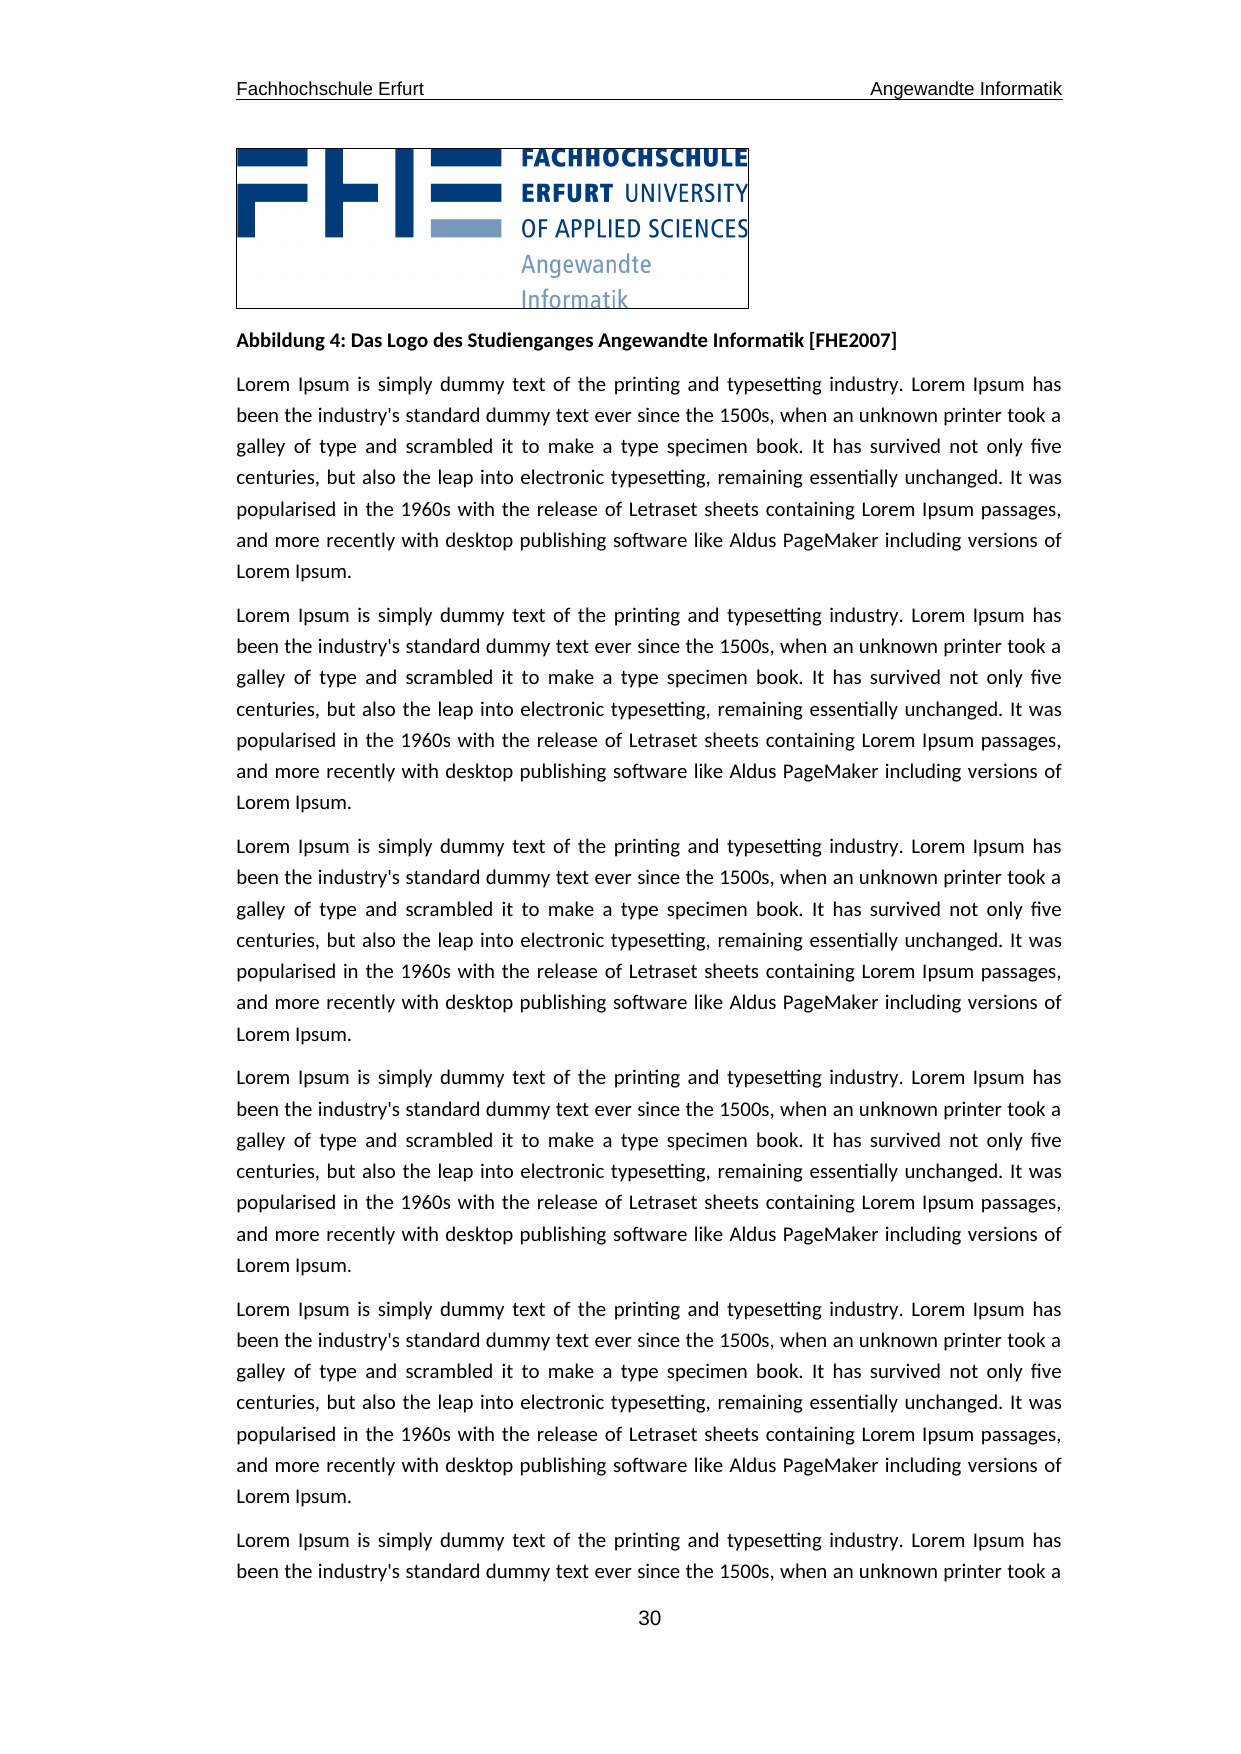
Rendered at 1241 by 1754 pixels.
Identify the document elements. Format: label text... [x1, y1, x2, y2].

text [236, 1521, 1063, 1584]
picture [237, 149, 748, 308]
text Abbildung 4: Das Logo des Studienganges Angewandte Informatik [FHE2007] [236, 321, 1063, 352]
